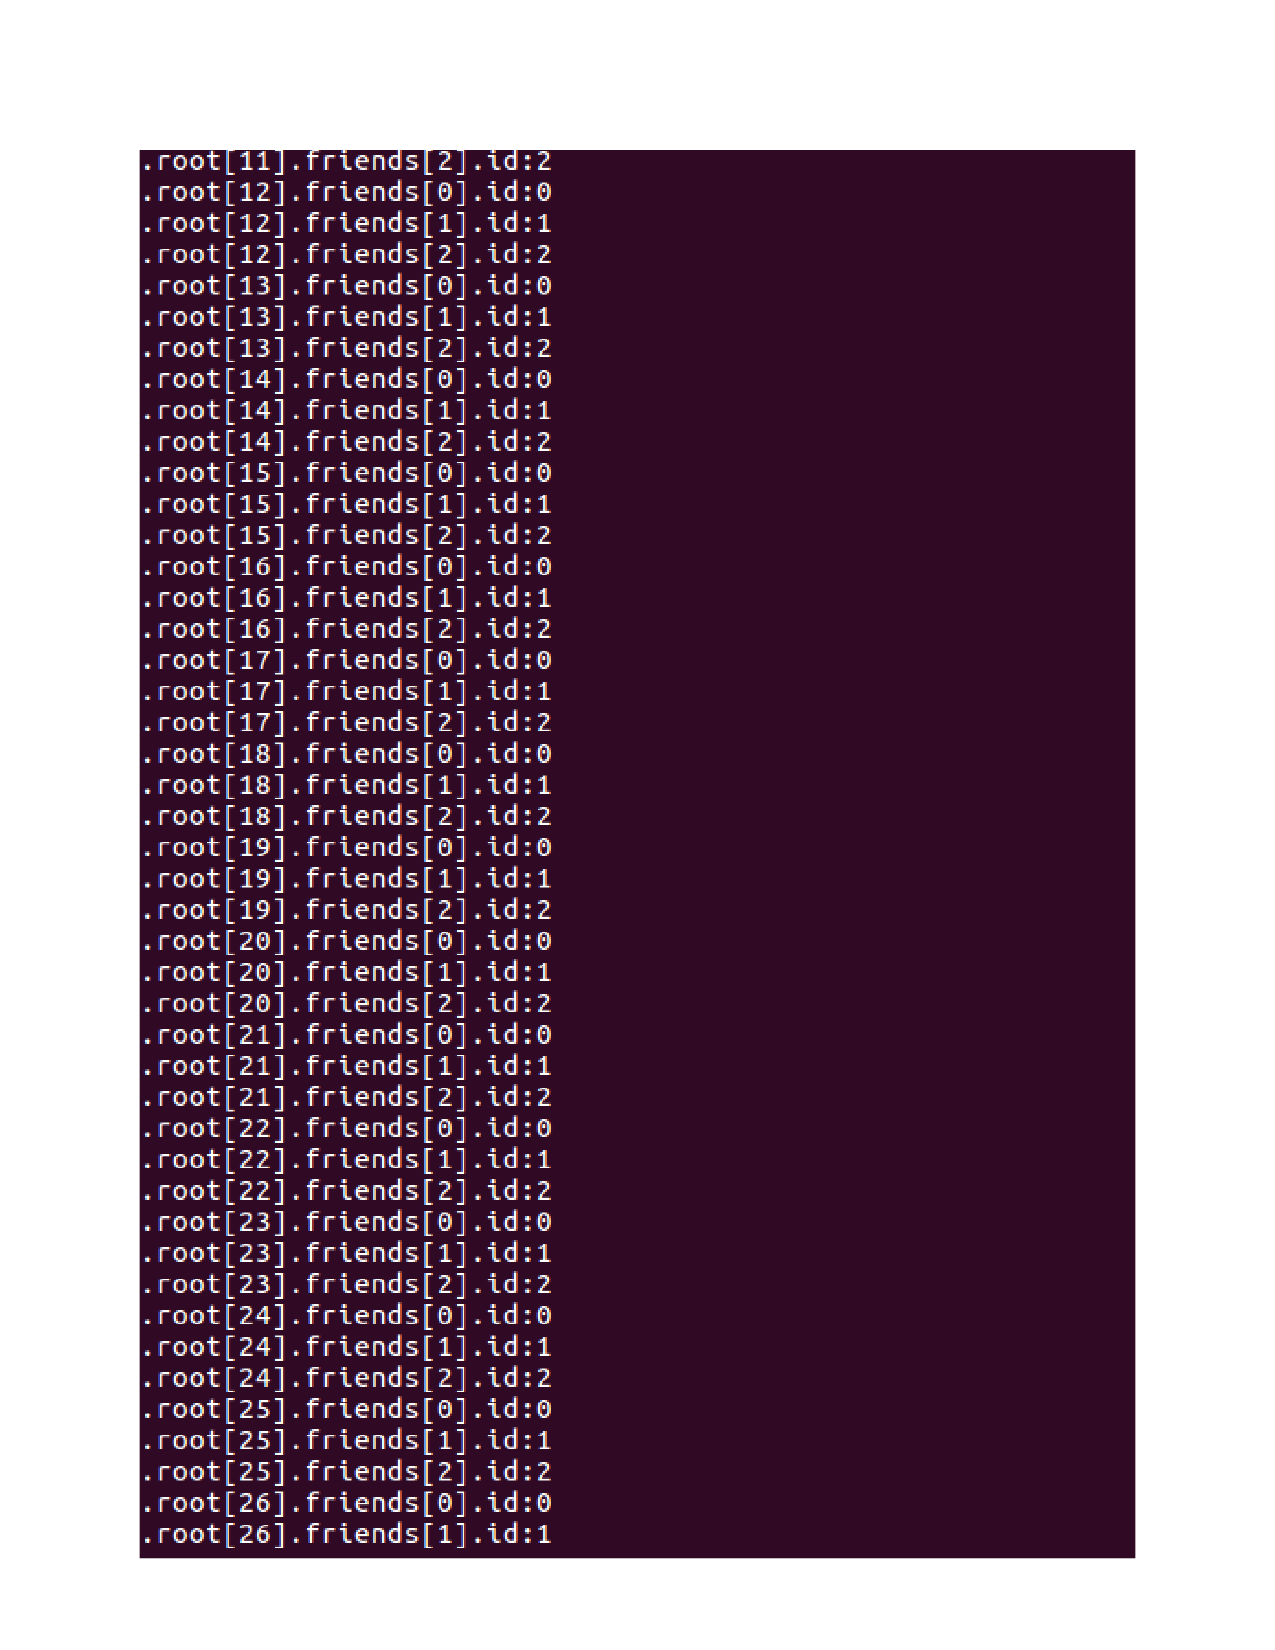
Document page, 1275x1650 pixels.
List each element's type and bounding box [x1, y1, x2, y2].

picture [139, 150, 1136, 1559]
